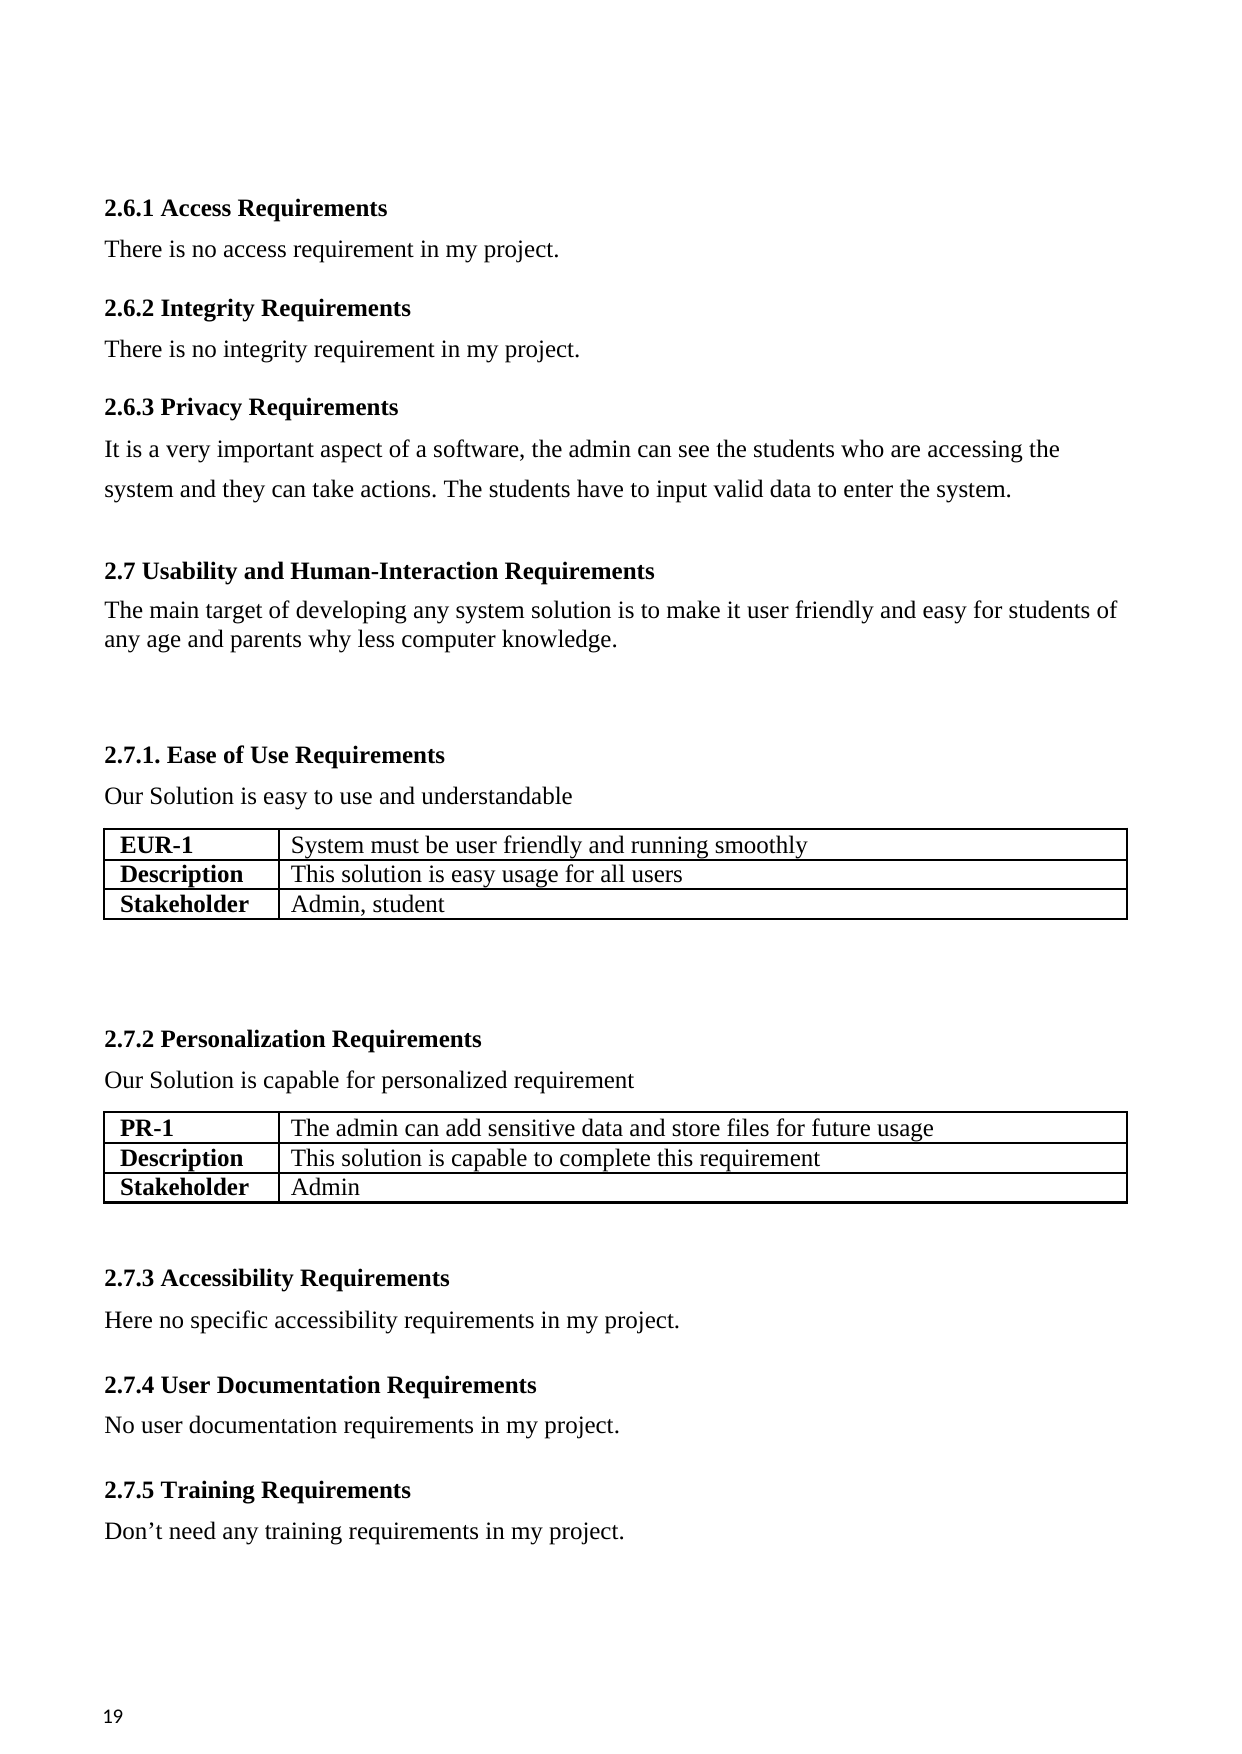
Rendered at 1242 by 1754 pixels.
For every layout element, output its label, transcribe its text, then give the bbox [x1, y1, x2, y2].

text Don’t need any training requirements in my project. [104, 1516, 1126, 1544]
table_cell Admin, student [280, 890, 1126, 918]
text There is no access requirement in my project. [104, 234, 1126, 263]
text 2.7 Usability and Human-Interaction Requirements [104, 556, 1126, 585]
table_cell Description [105, 1144, 278, 1172]
text No user documentation requirements in my project. [104, 1410, 1126, 1439]
table_cell Stakeholder [105, 890, 278, 918]
table_cell This solution is capable to complete this requirement [280, 1144, 1126, 1172]
text 2.7.1. Ease of Use Requirements [104, 741, 1126, 769]
table_header EUR-1 [105, 830, 278, 858]
text Our Solution is capable for personalized requirement [104, 1065, 1126, 1093]
text The main target of developing any system solution is to make it user friendly and easy for students of any age and parents why less computer knowledge. [104, 595, 1126, 652]
table_header PR-1 [105, 1113, 278, 1142]
text 2.7.2 Personalization Requirements [104, 1024, 1126, 1053]
table_header System must be user friendly and running smoothly [280, 830, 1126, 858]
text 2.7.3 Accessibility Requirements [104, 1263, 1126, 1291]
text 2.6.3 Privacy Requirements [104, 392, 1126, 421]
text It is a very important aspect of a software, the admin can see the students who are accessing the system and they can take actions. The students have to input valid data to enter the system. [104, 434, 1118, 503]
table_cell Stakeholder [105, 1174, 278, 1201]
text 2.7.4 User Documentation Requirements [104, 1370, 1126, 1398]
table_header The admin can add sensitive data and store files for future usage [280, 1113, 1126, 1142]
table_cell Description [105, 861, 278, 888]
table_cell This solution is easy usage for all users [280, 861, 1126, 888]
text 2.7.5 Training Requirements [104, 1475, 1126, 1504]
text Our Solution is easy to use and understandable [104, 781, 1126, 810]
text Here no specific accessibility requirements in my project. [104, 1305, 1126, 1334]
text 2.6.1 Access Requirements [104, 193, 1126, 222]
text There is no integrity requirement in my project. [104, 334, 1126, 363]
table_cell Admin [280, 1174, 1126, 1201]
text 2.6.2 Integrity Requirements [104, 293, 1126, 322]
